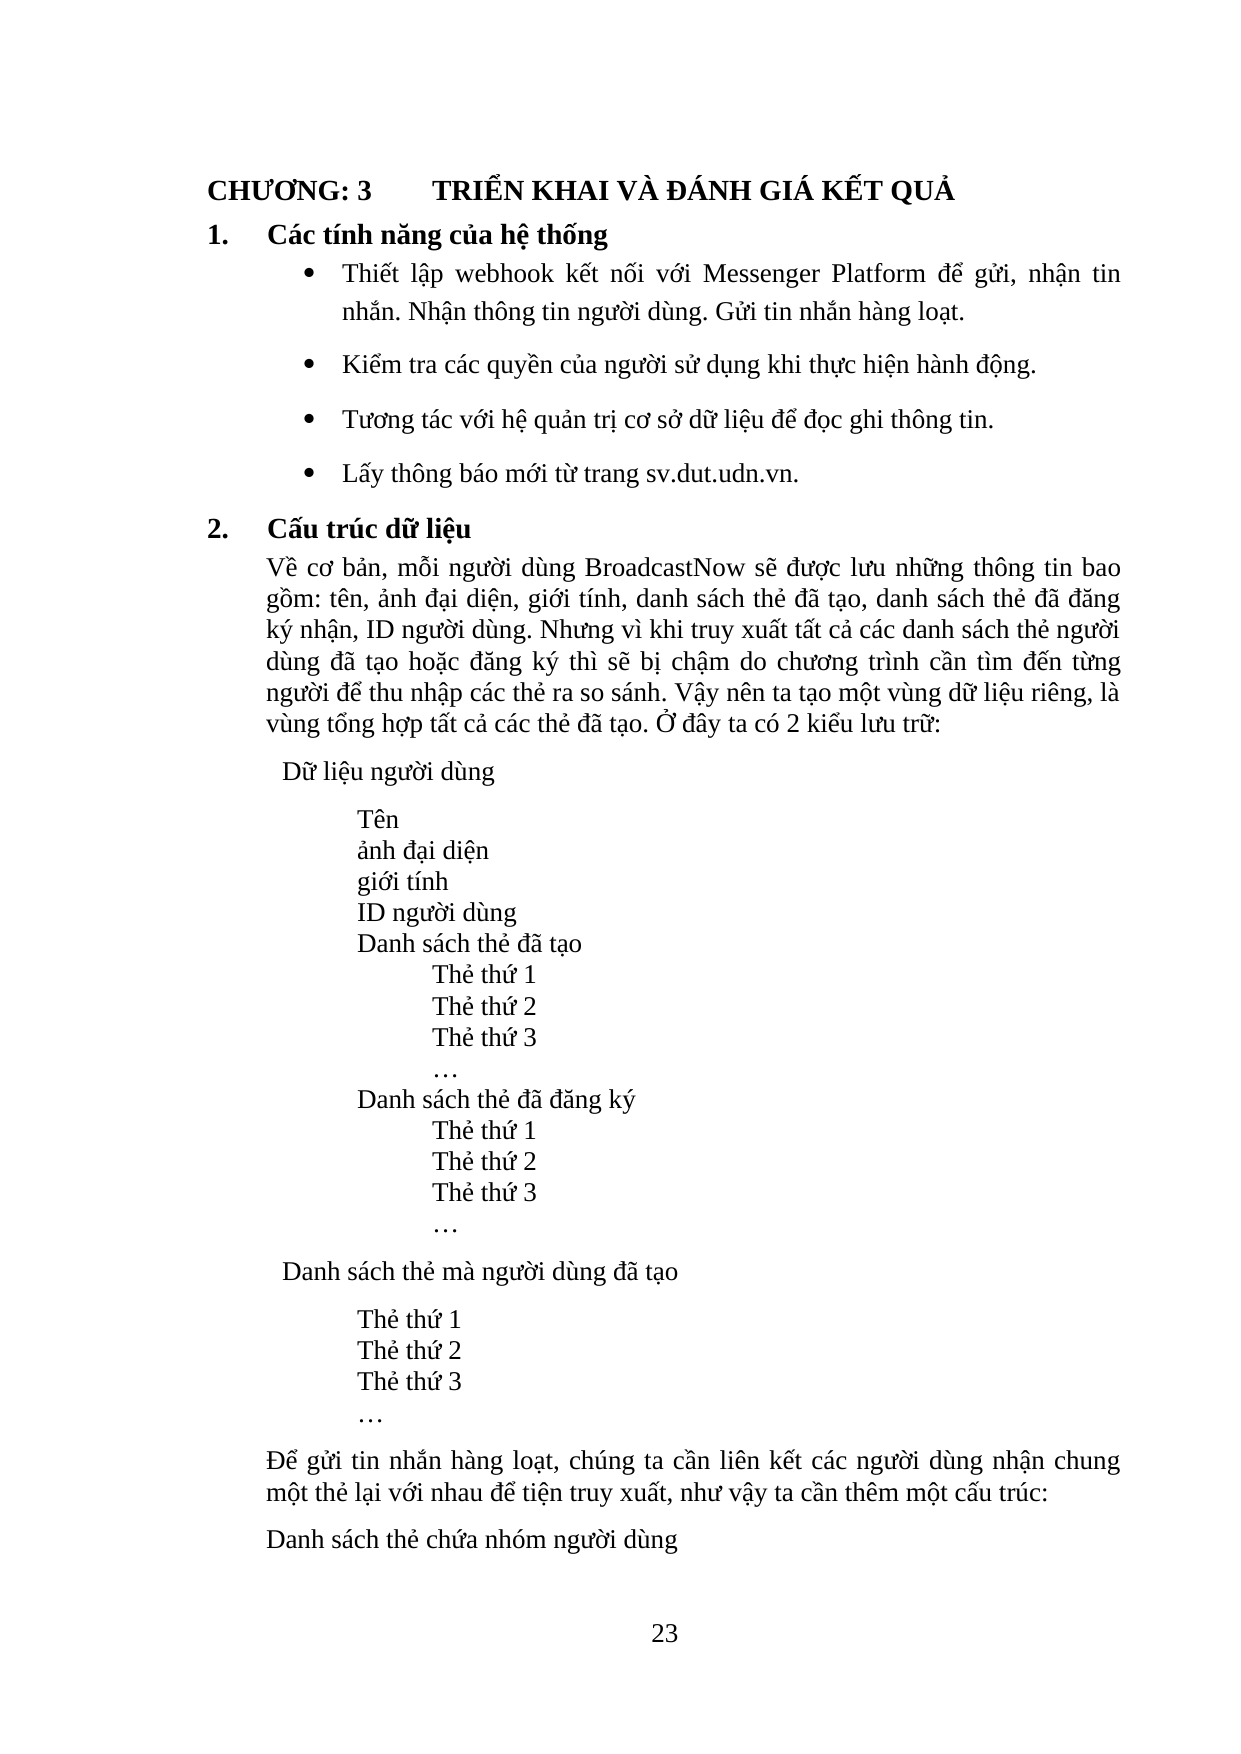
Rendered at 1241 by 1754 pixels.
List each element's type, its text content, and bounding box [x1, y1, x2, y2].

list Lấy thông báo mới từ trang sv.dut.udn.vn. [304, 457, 1122, 488]
text Để gửi tin nhắn hàng loạt, chúng ta cần liên kết các người dùng nhận chung một thẻ lại với nhau để tiện truy xuất, như vậy ta cần thêm một cấu trúc: [266, 1444, 1122, 1507]
list ID người dùng [357, 896, 1122, 927]
subtitle TRIỂN KHAI VÀ ĐÁNH GIÁ KẾT QUẢ [207, 173, 1122, 206]
text Danh sách thẻ mà người dùng đã tạo [282, 1255, 1122, 1287]
list Tên [357, 803, 1122, 834]
list … [357, 1208, 1122, 1239]
list Thẻ thứ 3 [357, 1366, 1122, 1397]
list Thẻ thứ 1 [357, 1303, 1122, 1334]
list giới tính [357, 865, 1122, 896]
list ảnh đại diện [357, 834, 1122, 865]
list Thiết lập webhook kết nối với Messenger Platform để gửi, nhận tin nhắn. Nhận thông tin người dùng. Gửi tin nhắn hàng loạt. [304, 257, 1122, 326]
list Tương tác với hệ quản trị cơ sở dữ liệu để đọc ghi thông tin. [304, 403, 1122, 434]
list Thẻ thứ 3 [357, 1176, 1122, 1208]
text Dữ liệu người dùng [282, 755, 1122, 786]
list Danh sách thẻ đã đăng ký [357, 1083, 1122, 1114]
list Kiểm tra các quyền của người sử dụng khi thực hiện hành động. [304, 349, 1122, 380]
list Thẻ thứ 2 [357, 1145, 1122, 1176]
list Danh sách thẻ đã tạo [357, 927, 1122, 958]
subtitle Các tính năng của hệ thống [207, 217, 1122, 251]
subtitle Cấu trúc dữ liệu [207, 511, 1122, 545]
list Thẻ thứ 1 [357, 958, 1122, 989]
list Thẻ thứ 3 [357, 1021, 1122, 1052]
list Thẻ thứ 2 [357, 989, 1122, 1021]
list Thẻ thứ 2 [357, 1334, 1122, 1366]
text Danh sách thẻ chứa nhóm người dùng [266, 1523, 1122, 1554]
list Thẻ thứ 1 [357, 1114, 1122, 1145]
text Về cơ bản, mỗi người dùng BroadcastNow sẽ được lưu những thông tin bao gồm: tên, ảnh đại diện, giới tính, danh sách thẻ đã tạo, danh sách thẻ đã đăng ký nhận, ID người dùng. Nhưng vì khi truy xuất tất cả các danh sách thẻ người dùng đã tạo hoặc đăng ký thì sẽ bị chậm do chương trình cần tìm đến từng người để thu nhập các thẻ ra so sánh. Vậy nên ta tạo một vùng dữ liệu riêng, là vùng tổng hợp tất cả các thẻ đã tạo. Ở đây ta có 2 kiểu lưu trữ: [266, 551, 1122, 738]
list … [357, 1052, 1122, 1083]
list … [357, 1397, 1122, 1428]
